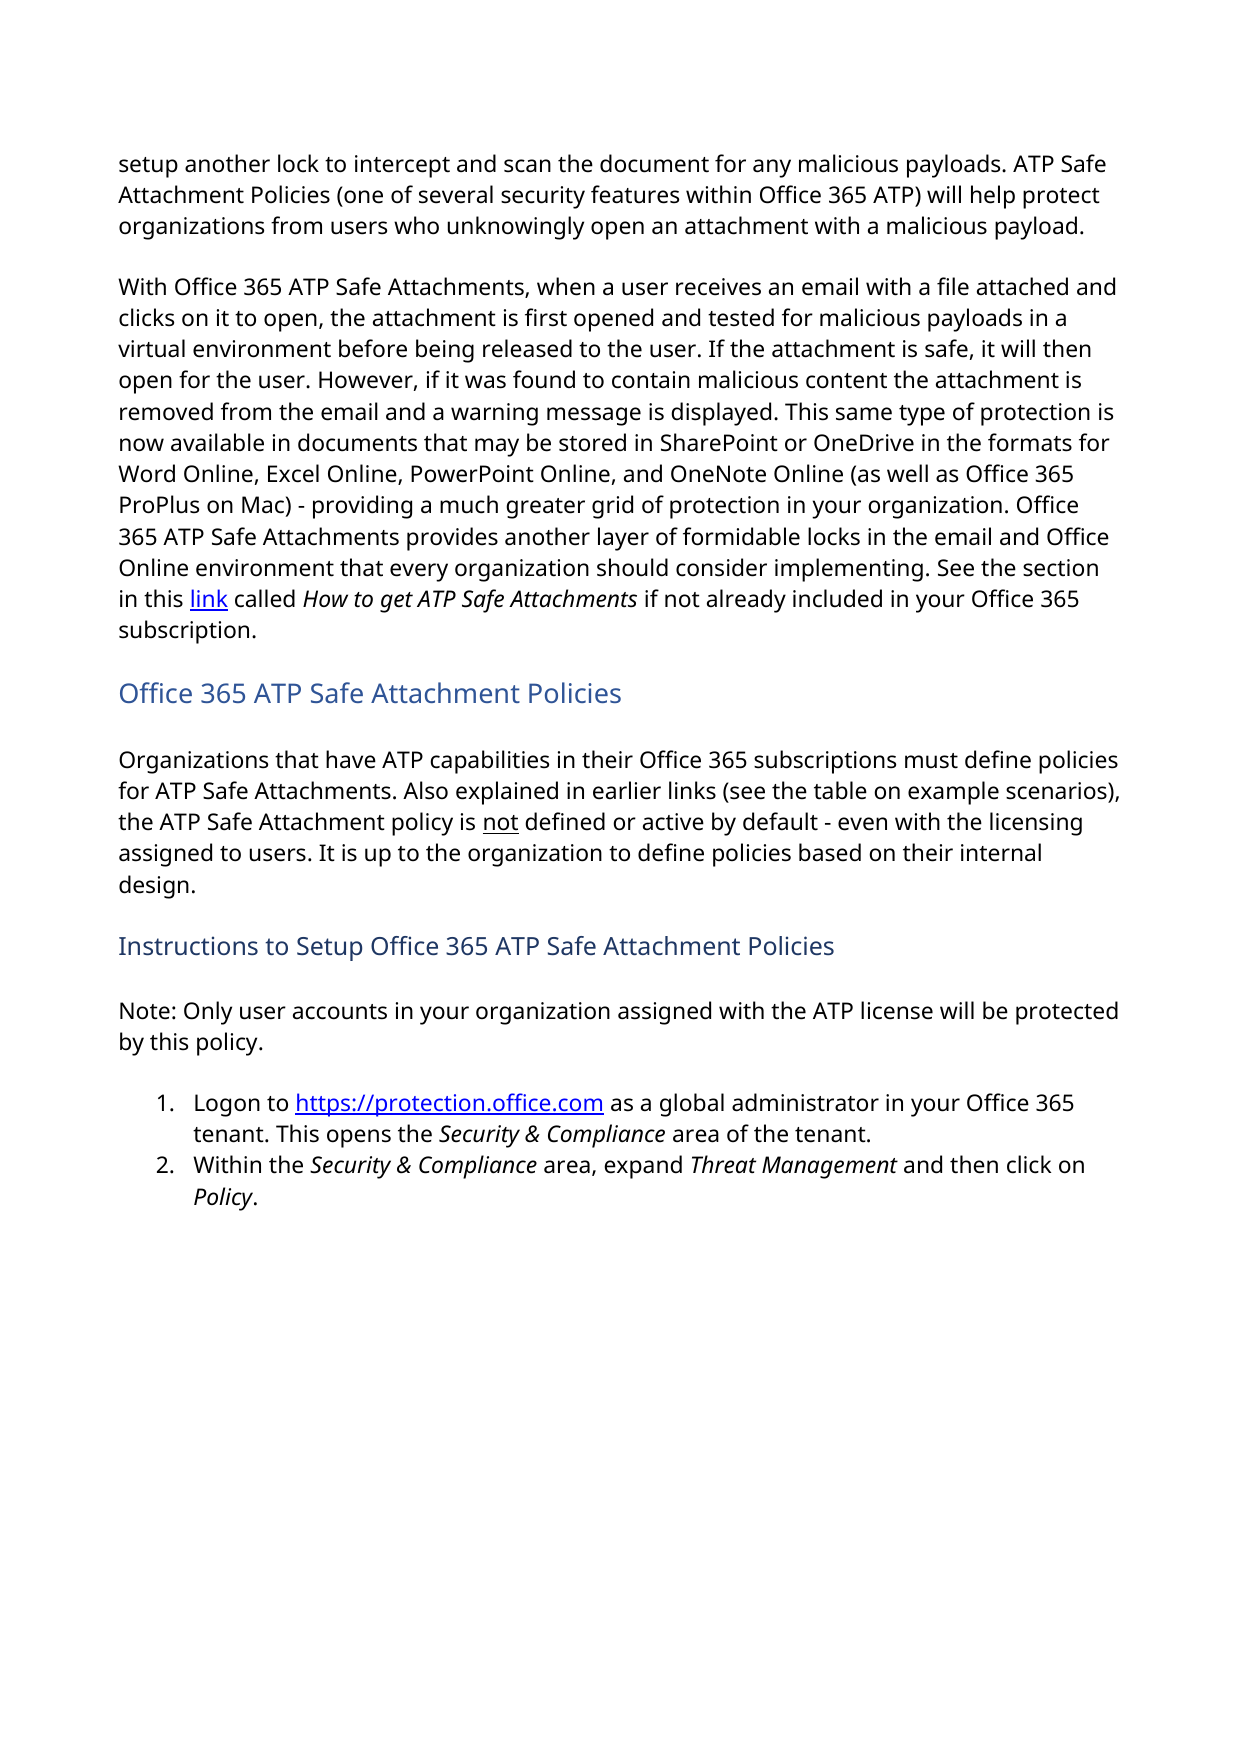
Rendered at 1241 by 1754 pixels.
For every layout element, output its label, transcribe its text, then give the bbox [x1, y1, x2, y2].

list Logon to https://protection.office.com as a global administrator in your Office 365 tenant. This opens the Security & Compliance area of the tenant. [156, 1087, 1122, 1149]
list Within the Security & Compliance area, expand Threat Management and then click on Policy. [156, 1149, 1122, 1212]
text Note: Only user accounts in your organization assigned with the ATP license will be protected by this policy. [118, 995, 1122, 1057]
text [118, 148, 1122, 241]
text Organizations that have ATP capabilities in their Office 365 subscriptions must define policies for ATP Safe Attachments. Also explained in earlier links (see the table on example scenarios), the ATP Safe Attachment policy is not defined or active by default - even with the licensing assigned to users. It is up to the organization to define policies based on their internal design. [118, 744, 1122, 900]
subtitle Instructions to Setup Office 365 ATP Safe Attachment Policies [118, 929, 1122, 963]
subtitle Office 365 ATP Safe Attachment Policies [118, 675, 1122, 712]
text With Office 365 ATP Safe Attachments, when a user receives an email with a file attached and clicks on it to open, the attachment is first opened and tested for malicious payloads in a virtual environment before being released to the user. If the attachment is safe, it will then open for the user. However, if it was found to contain malicious content the attachment is removed from the email and a warning message is displayed. This same type of protection is now available in documents that may be stored in SharePoint or OneDrive in the formats for Word Online, Excel Online, PowerPoint Online, and OneNote Online (as well as Office 365 ProPlus on Mac) - providing a much greater grid of protection in your organization. Office 365 ATP Safe Attachments provides another layer of formidable locks in the email and Office Online environment that every organization should consider implementing. See the section in this link called How to get ATP Safe Attachments if not already included in your Office 365 subscription. [118, 271, 1122, 646]
